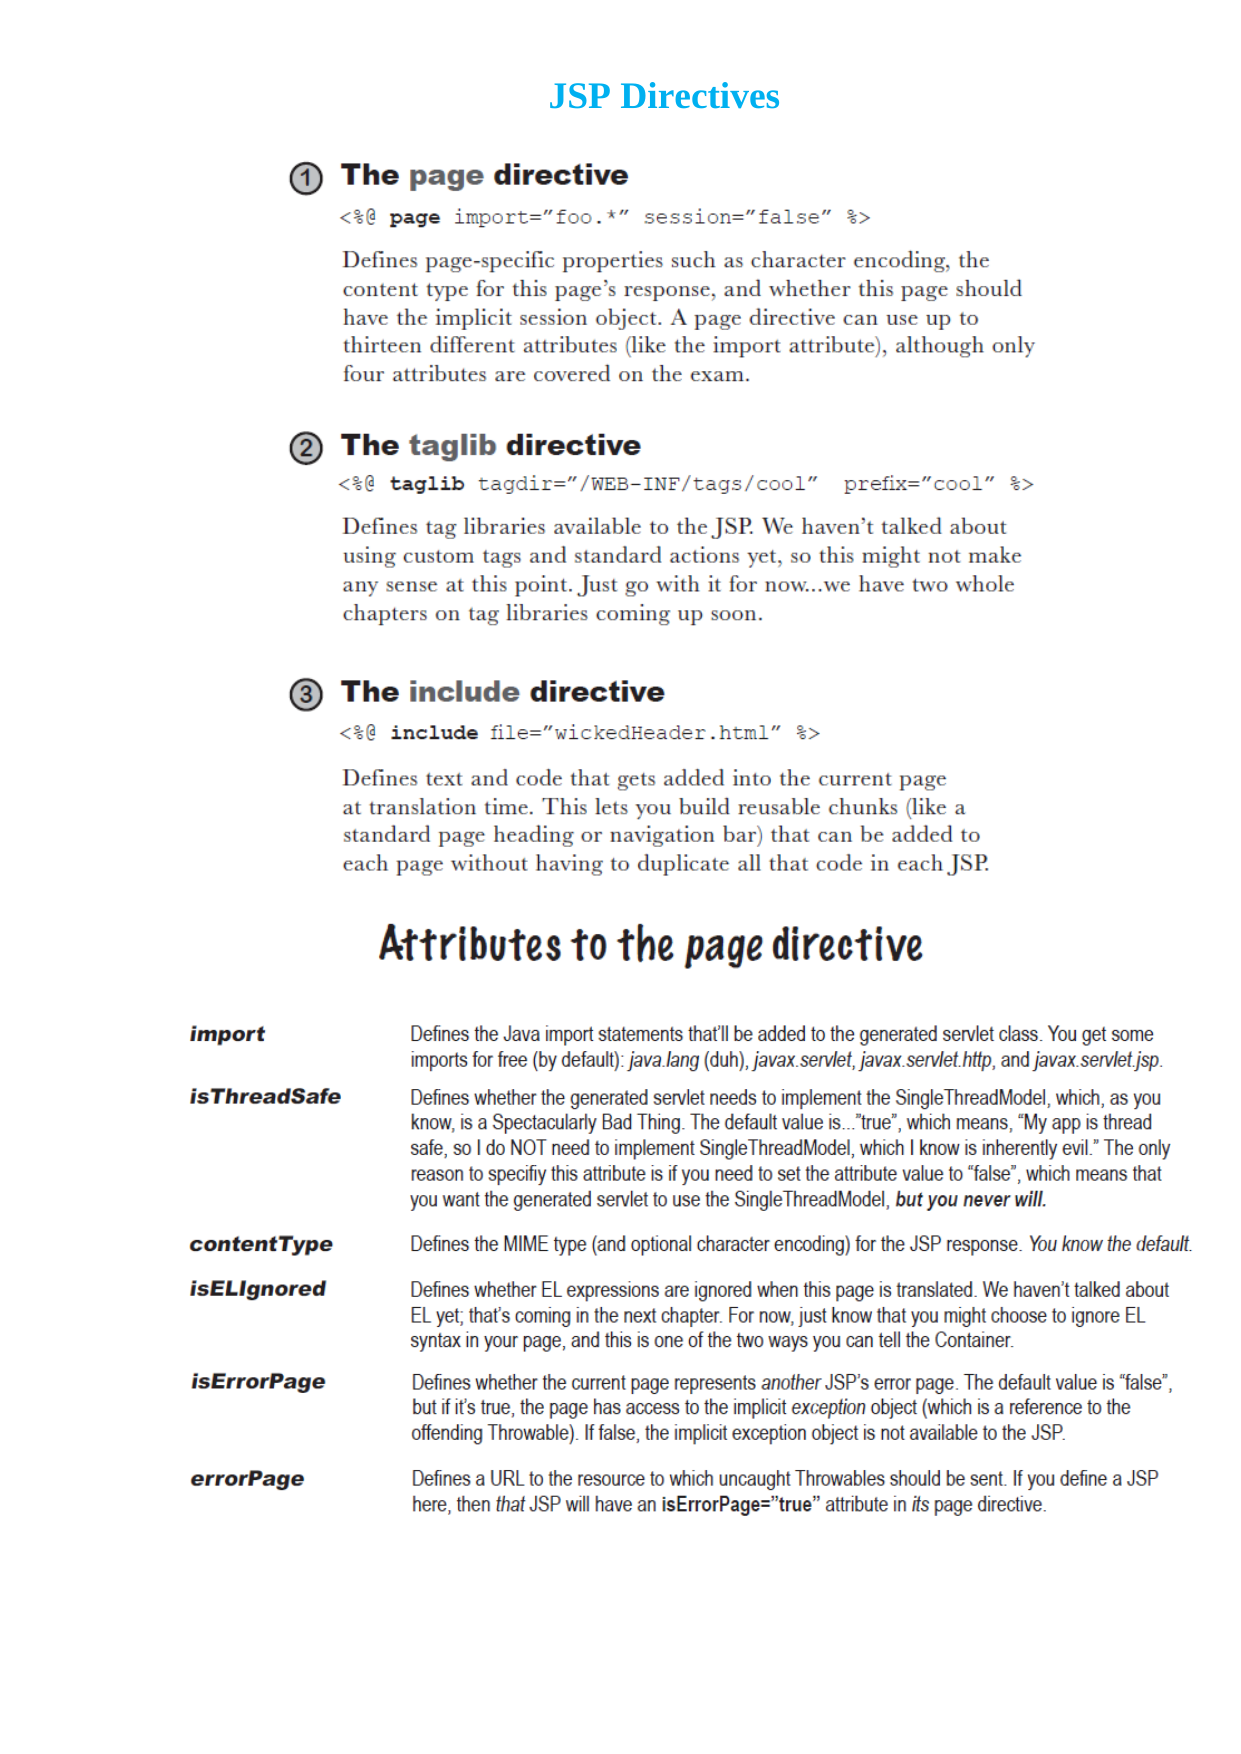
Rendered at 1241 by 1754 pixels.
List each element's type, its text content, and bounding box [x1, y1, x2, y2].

text JSP Directives [118, 74, 1152, 117]
picture [177, 1002, 1210, 1517]
picture [270, 137, 1059, 892]
picture [368, 911, 961, 984]
